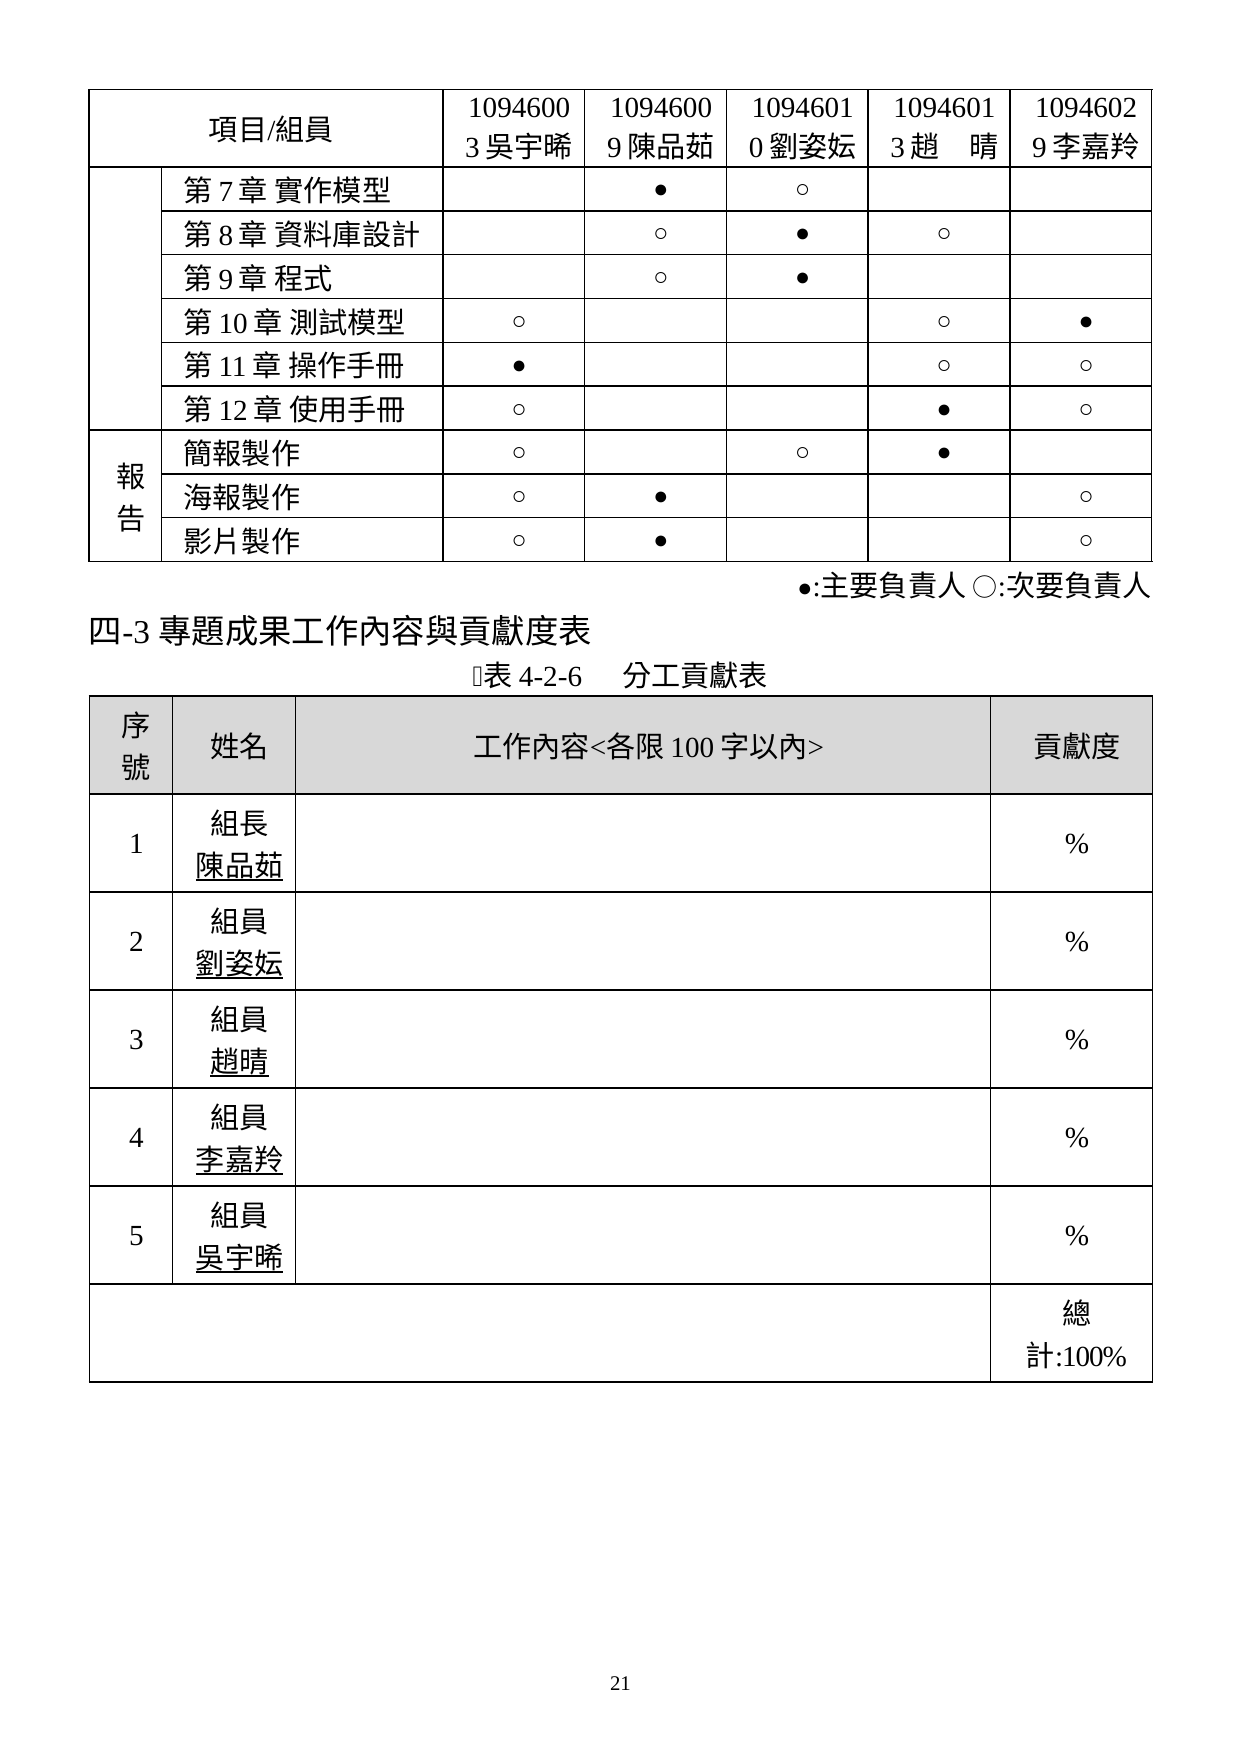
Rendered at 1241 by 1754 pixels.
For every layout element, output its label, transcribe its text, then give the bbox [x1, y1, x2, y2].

table_cell ○ [869, 299, 1009, 341]
table_cell ○ [869, 343, 1009, 385]
table_cell [296, 795, 990, 891]
table_cell % [991, 893, 1152, 989]
table_cell [444, 168, 584, 210]
table_cell ● [869, 387, 1009, 429]
table_cell [1011, 255, 1151, 298]
table_cell % [991, 1187, 1152, 1283]
table_cell [585, 299, 726, 341]
table_cell ○ [727, 431, 867, 473]
table_cell 4 [90, 1089, 172, 1185]
table_cell % [991, 795, 1152, 891]
table_cell [585, 343, 726, 385]
table_cell [296, 991, 990, 1087]
subtitle 專題成果工作內容與貢獻度表 [89, 604, 1152, 653]
table_cell 第7章 實作模型 [162, 168, 442, 210]
table_header 工作內容<各限100字以內> [296, 697, 990, 793]
table_cell [727, 475, 867, 517]
table_cell ○ [585, 255, 726, 298]
table_cell [869, 475, 1009, 517]
table_cell [727, 387, 867, 429]
table_cell ● [585, 475, 726, 517]
table_cell ○ [444, 475, 584, 517]
table_cell 組員 吳宇晞 [173, 1187, 295, 1283]
table_cell ○ [1011, 475, 1151, 517]
table_cell ○ [727, 168, 867, 210]
table_cell 1 [90, 795, 172, 891]
table_header 10946029李嘉羚 [1011, 90, 1151, 166]
table_cell 第10章 測試模型 [162, 299, 442, 341]
table_cell ● [444, 343, 584, 385]
table_header 姓名 [173, 697, 295, 793]
table_cell 2 [90, 893, 172, 989]
table_header 序號 [90, 697, 172, 793]
table_cell ○ [444, 299, 584, 341]
table_cell [296, 1089, 990, 1185]
table_cell ○ [1011, 387, 1151, 429]
table_cell 簡報製作 [162, 431, 442, 473]
table_cell ● [727, 212, 867, 254]
table_cell 報告 [90, 431, 161, 561]
table_header 項目/組員 [90, 90, 442, 166]
table_header 10946013趙 晴 [869, 90, 1009, 166]
table_cell ● [727, 255, 867, 298]
table_cell 第11章 操作手冊 [162, 343, 442, 385]
table_cell 第12章 使用手冊 [162, 387, 442, 429]
table_cell ○ [444, 518, 584, 561]
table_header 貢獻度 [991, 697, 1152, 793]
table_cell 影片製作 [162, 518, 442, 561]
table_cell ○ [1011, 343, 1151, 385]
table_cell [727, 299, 867, 341]
table_cell 5 [90, 1187, 172, 1283]
table_cell ○ [585, 212, 726, 254]
table_cell 第9章 程式 [162, 255, 442, 298]
table_cell [1011, 212, 1151, 254]
table_cell [869, 255, 1009, 298]
table_cell 組長 陳品茹 [173, 795, 295, 891]
table_cell [296, 893, 990, 989]
table_header 10946009陳品茹 [585, 90, 726, 166]
table_cell 海報製作 [162, 475, 442, 517]
table_cell ○ [1011, 518, 1151, 561]
table_cell [727, 343, 867, 385]
table_cell [869, 518, 1009, 561]
table_header 10946010劉姿妘 [727, 90, 867, 166]
table_cell [1011, 431, 1151, 473]
table_cell ● [585, 168, 726, 210]
table_cell 組員 李嘉羚 [173, 1089, 295, 1185]
table_cell [1011, 168, 1151, 210]
table_cell ● [1011, 299, 1151, 341]
table_cell 3 [90, 991, 172, 1087]
table_cell [296, 1187, 990, 1283]
table_cell % [991, 991, 1152, 1087]
table_cell ● [869, 431, 1009, 473]
table_cell [444, 255, 584, 298]
table_cell [585, 387, 726, 429]
table_cell 組員 趙晴 [173, 991, 295, 1087]
table_header 10946003吳宇晞 [444, 90, 584, 166]
table_cell 第8章 資料庫設計 [162, 212, 442, 254]
table_cell ● [585, 518, 726, 561]
table_cell [727, 518, 867, 561]
table_cell % [991, 1089, 1152, 1185]
table_cell [444, 212, 584, 254]
table_cell ○ [444, 387, 584, 429]
table_cell 組員 劉姿妘 [173, 893, 295, 989]
table_cell [869, 168, 1009, 210]
table_cell [585, 431, 726, 473]
text ●:主要負責人 ○:次要負責人 [99, 562, 1152, 604]
table_cell [90, 1285, 990, 1381]
table_cell 總計:100% [991, 1285, 1152, 1381]
table_cell ○ [869, 212, 1009, 254]
table_cell ○ [444, 431, 584, 473]
